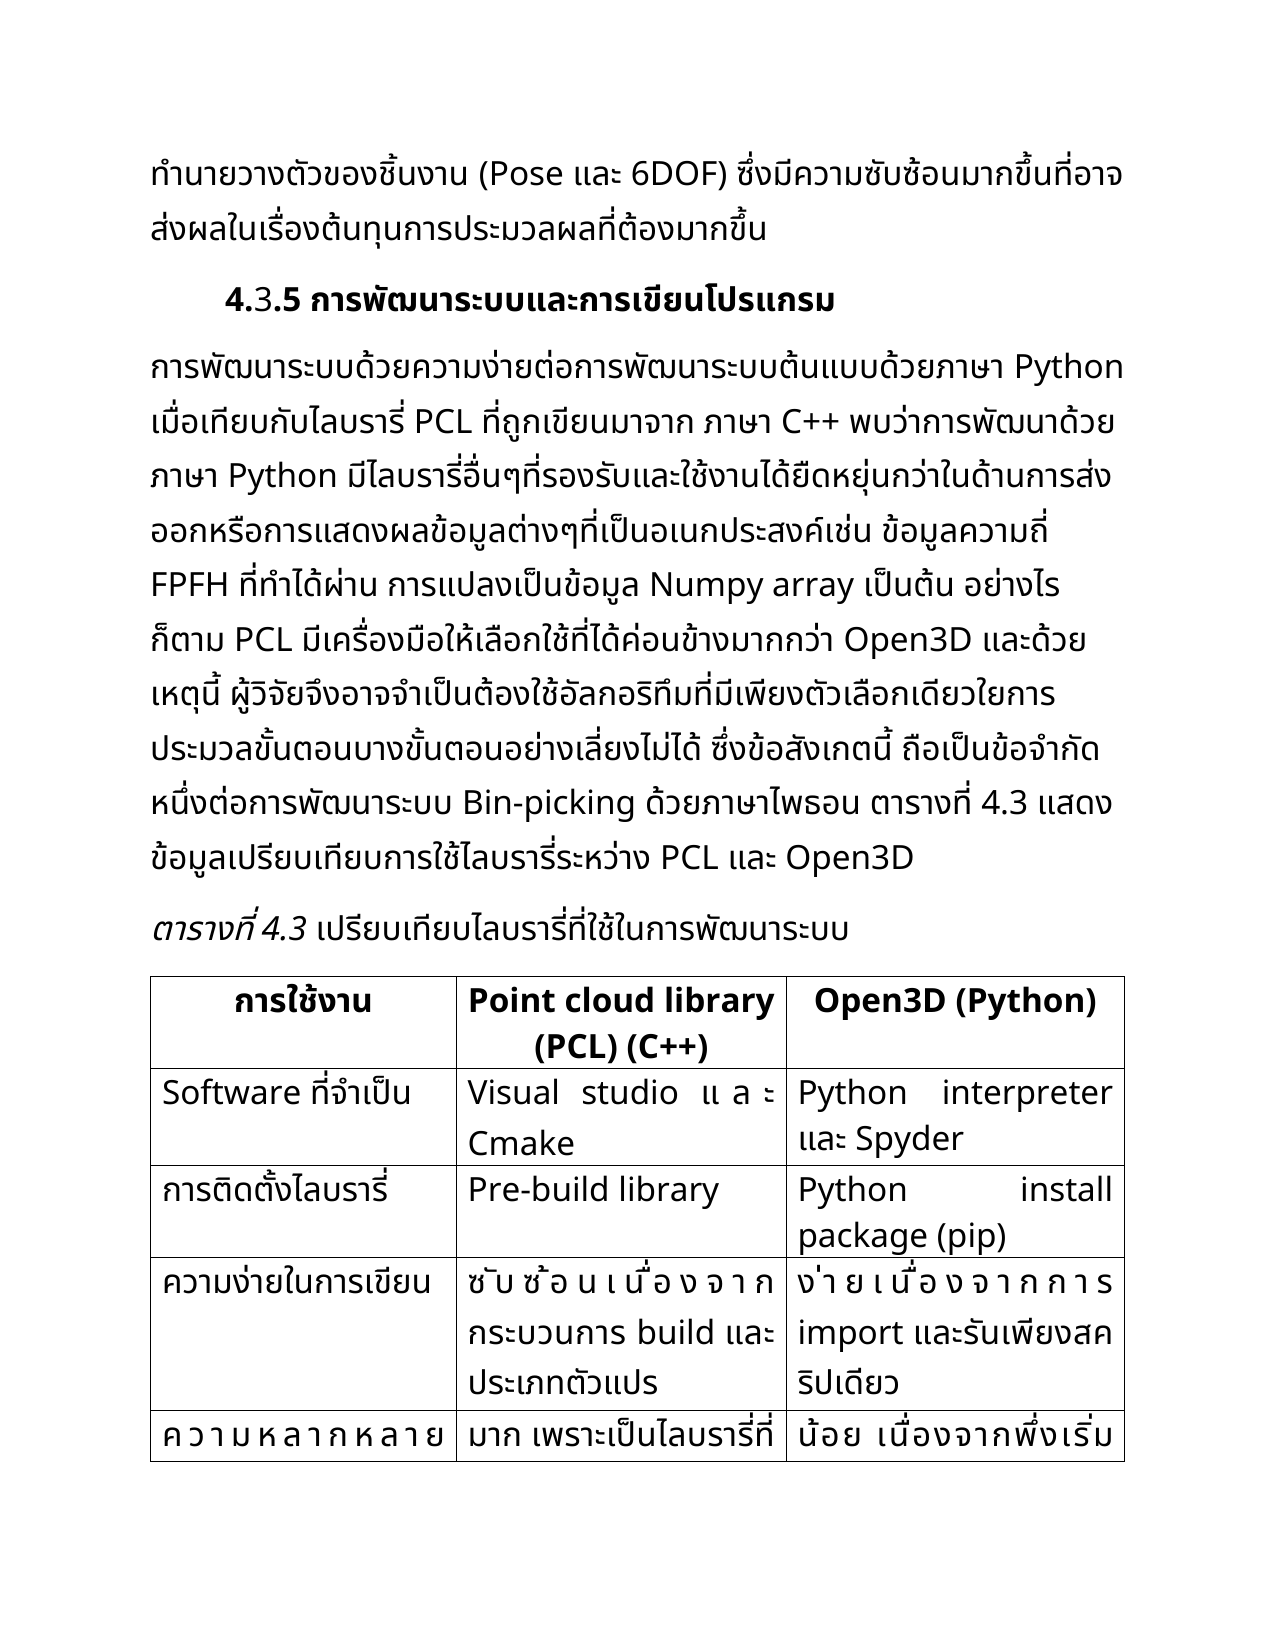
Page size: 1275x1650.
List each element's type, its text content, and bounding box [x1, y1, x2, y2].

table_cell ง่ายเนื่องจากการ import และรันเพียงสคริปเดียว [787, 1258, 1124, 1409]
table_cell ความง่ายในการเขียน [151, 1258, 456, 1409]
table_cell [787, 1411, 1124, 1461]
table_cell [151, 1411, 456, 1461]
table_header Point cloud library (PCL) (C++) [457, 977, 786, 1068]
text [150, 150, 1125, 255]
table_cell Python interpreter และ Spyder [787, 1069, 1124, 1165]
subtitle 4.3.5 การพัฒนาระบบและการเขียนโปรแกรม [150, 276, 1125, 326]
table_header Open3D (Python) [787, 977, 1124, 1068]
table_cell การติดตั้งไลบรารี่ [151, 1166, 456, 1257]
table_cell Software ที่จำเป็น [151, 1069, 456, 1165]
table_cell ซับซ้อนเนื่องจากกระบวนการ build และประเภทตัวแปร [457, 1258, 786, 1409]
table_header การใช้งาน [151, 977, 456, 1068]
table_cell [457, 1411, 786, 1461]
table_cell Visual studio และ Cmake [457, 1069, 786, 1165]
table_cell Python install package (pip) [787, 1166, 1124, 1257]
table_cell Pre-build library [457, 1166, 786, 1257]
